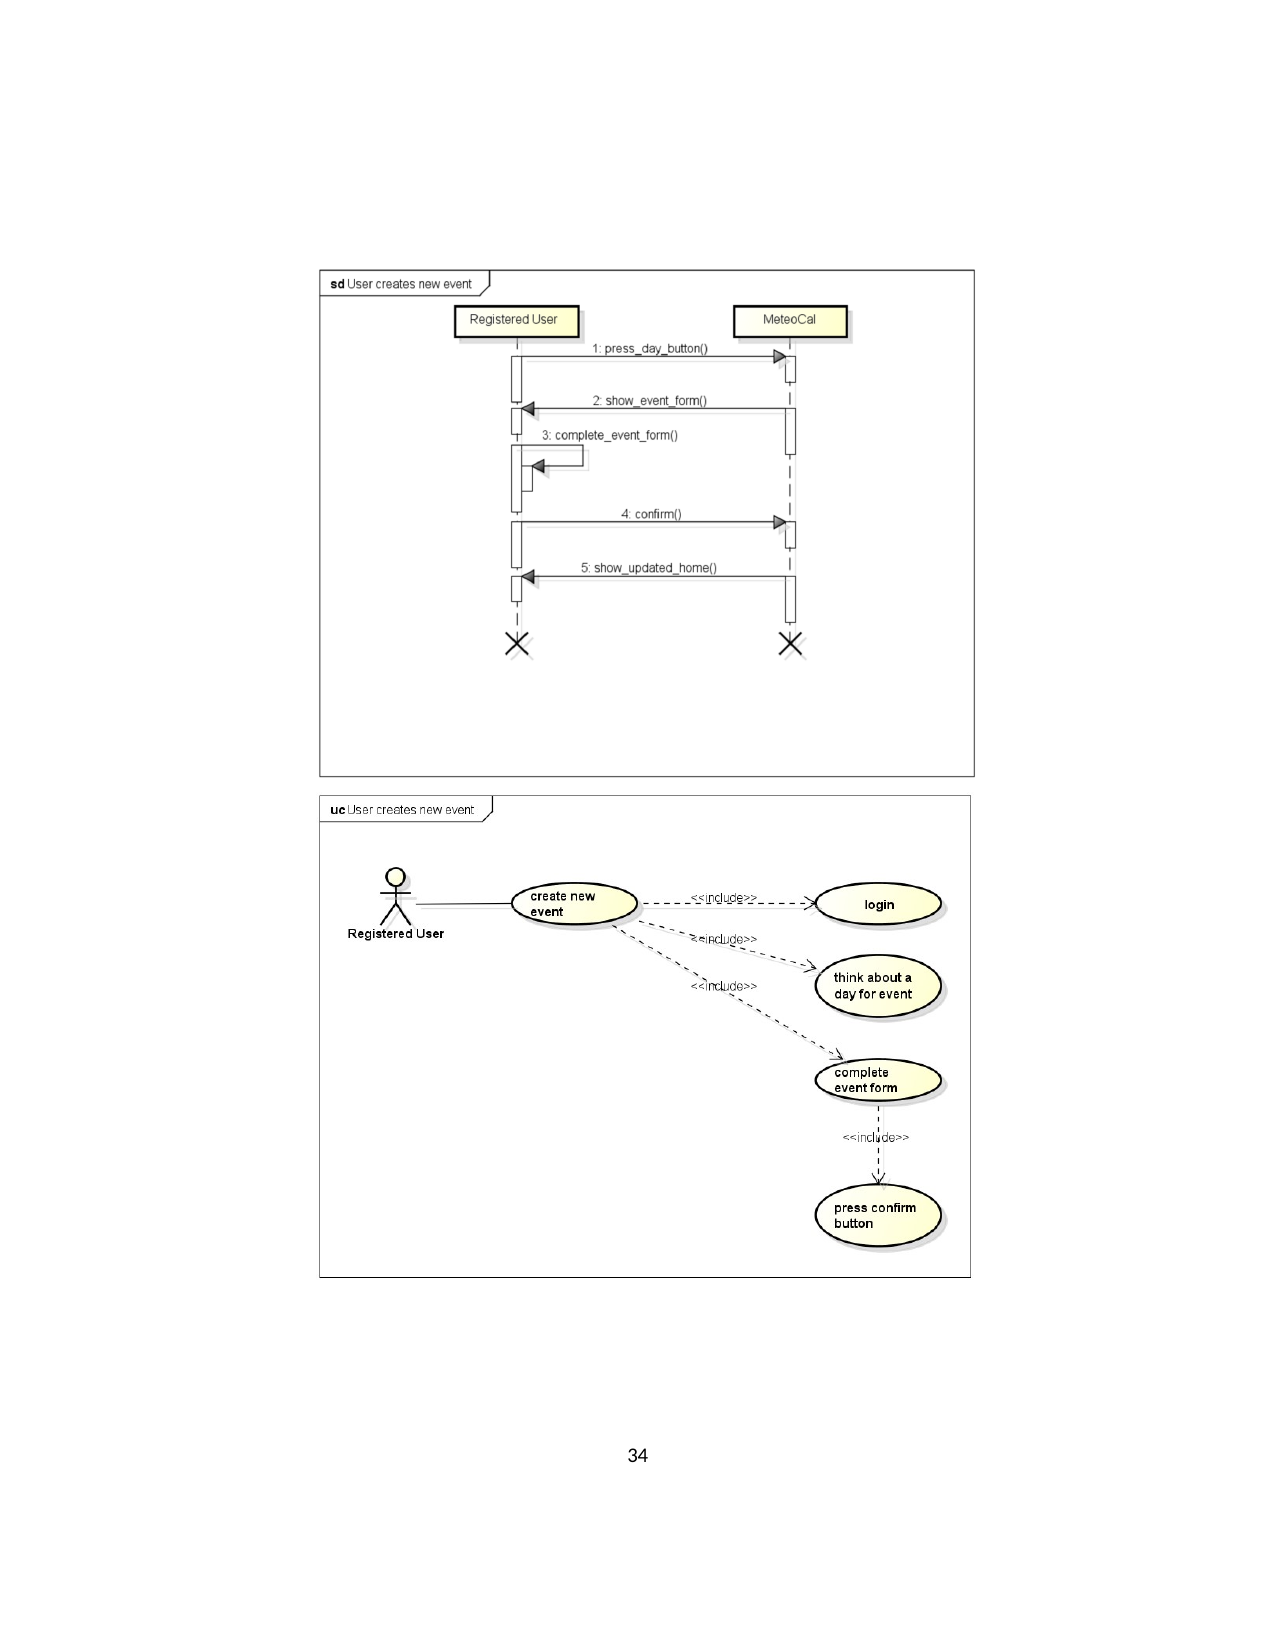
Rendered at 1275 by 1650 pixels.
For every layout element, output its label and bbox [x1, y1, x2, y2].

picture [309, 260, 984, 1287]
